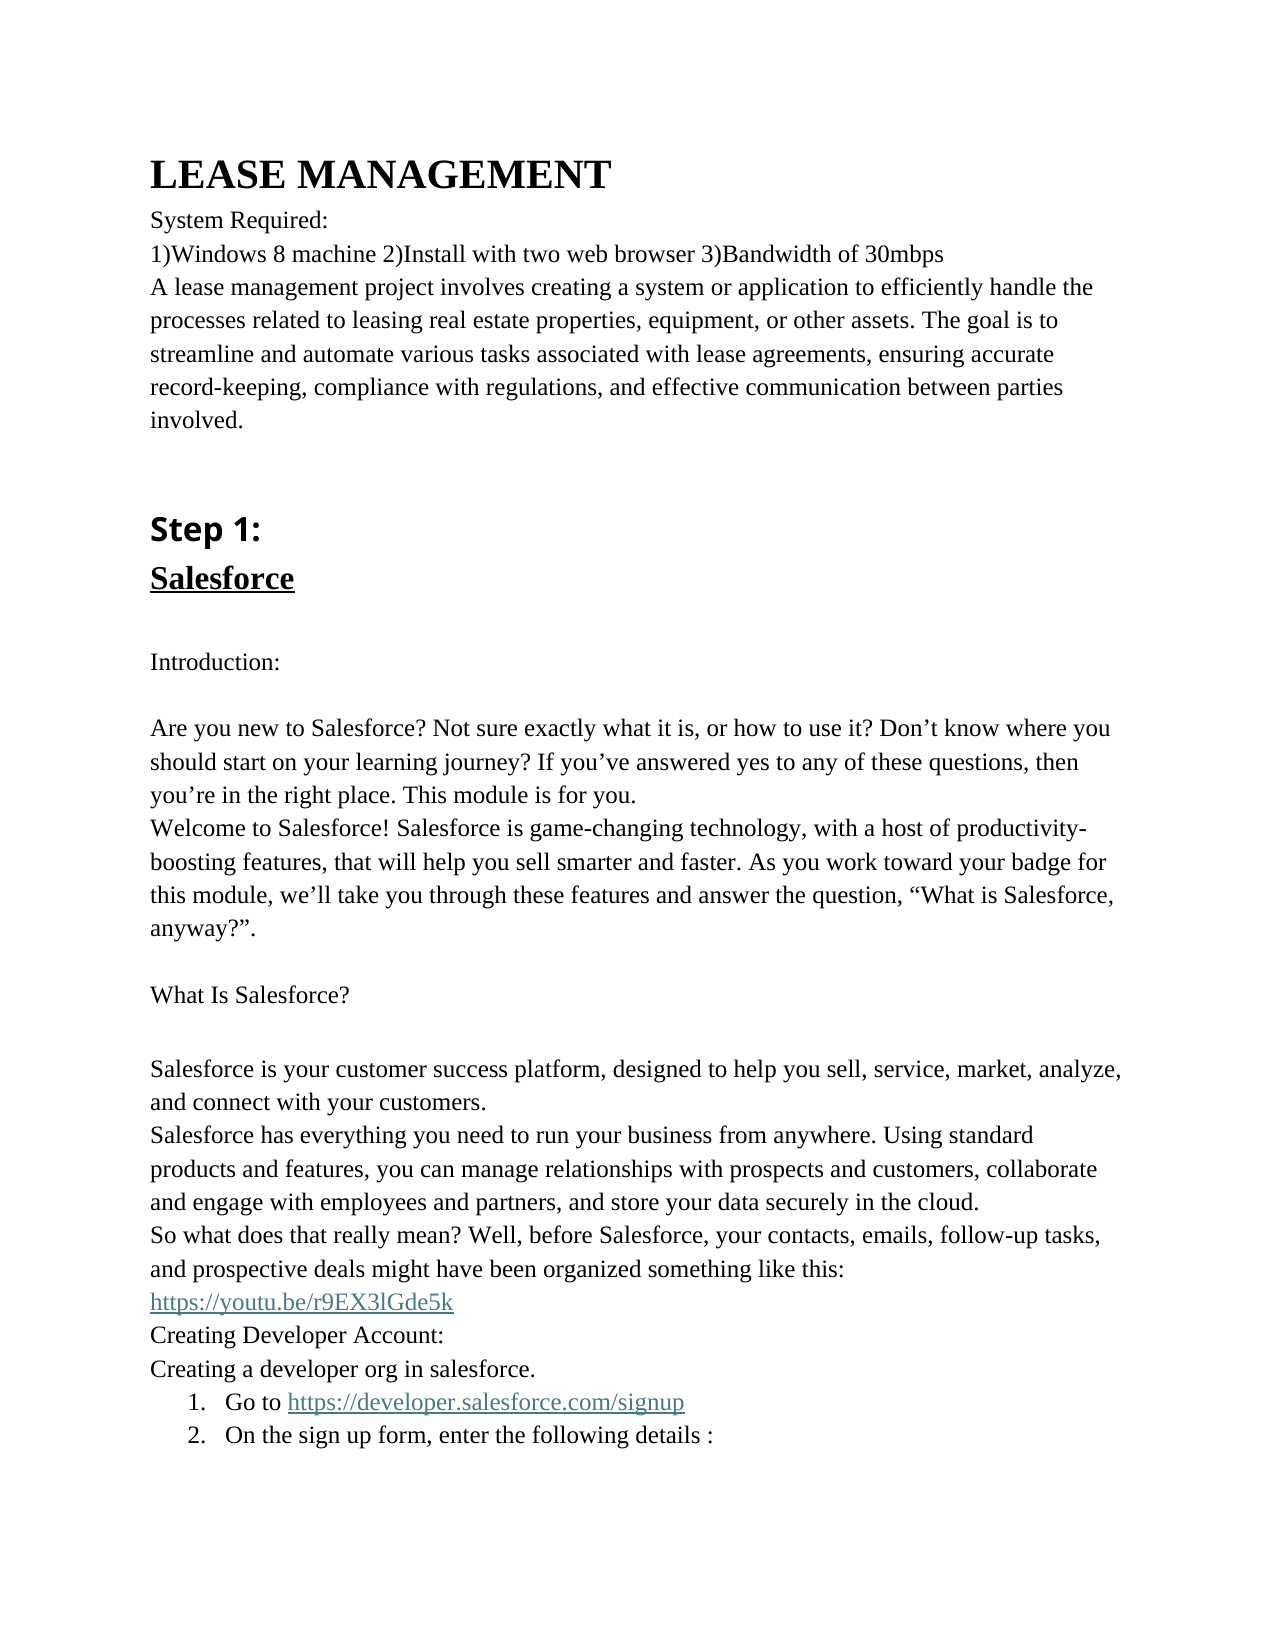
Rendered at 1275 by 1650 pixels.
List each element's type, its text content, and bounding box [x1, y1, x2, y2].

list On the sign up form, enter the following details : [187, 1421, 1125, 1449]
text Creating a developer org in salesforce. [150, 1354, 1125, 1383]
text What Is Salesforce? [150, 980, 1125, 1048]
list Go to https://developer.salesforce.com/signup [187, 1387, 1125, 1416]
text Salesforce has everything you need to run your business from anywhere. Using standard products and features, you can manage relationships with prospects and customers, collaborate and engage with employees and partners, and store your data securely in the cloud. [150, 1121, 1125, 1216]
text Welcome to Salesforce! Salesforce is game-changing technology, with a host of productivity-boosting features, that will help you sell smarter and faster. As you work toward your badge for this module, we’ll take you through these features and answer the question, “What is Salesforce, anyway?”. [150, 813, 1125, 942]
text A lease management project involves creating a system or application to efficiently handle the processes related to leasing real estate properties, equipment, or other assets. The goal is to streamline and automate various tasks associated with lease agreements, ensuring accurate record-keeping, compliance with regulations, and effective communication between parties involved. [150, 272, 1125, 434]
text Salesforce is your customer success platform, designed to help you sell, service, market, analyze, and connect with your customers. [150, 1054, 1125, 1116]
text Are you new to Salesforce? Not sure exactly what it is, or how to use it? Don’t know where you should start on your learning journey? If you’ve answered yes to any of these questions, then you’re in the right place. This module is for you. [150, 713, 1125, 809]
text Creating Developer Account: [150, 1321, 1125, 1349]
text https://youtu.be/r9EX3lGde5k [150, 1287, 1125, 1316]
text So what does that really mean? Well, before Salesforce, your contacts, emails, follow-up tasks, and prospective deals might have been organized something like this: [150, 1221, 1125, 1283]
text Step 1: [150, 506, 1125, 551]
text 1)Windows 8 machine 2)Install with two web browser 3)Bandwidth of 30mbps [150, 239, 1125, 268]
text LEASE MANAGEMENT [150, 150, 1125, 198]
text Salesforce [150, 558, 1125, 596]
text System Required: [150, 206, 1125, 234]
text Introduction: [150, 647, 1125, 676]
